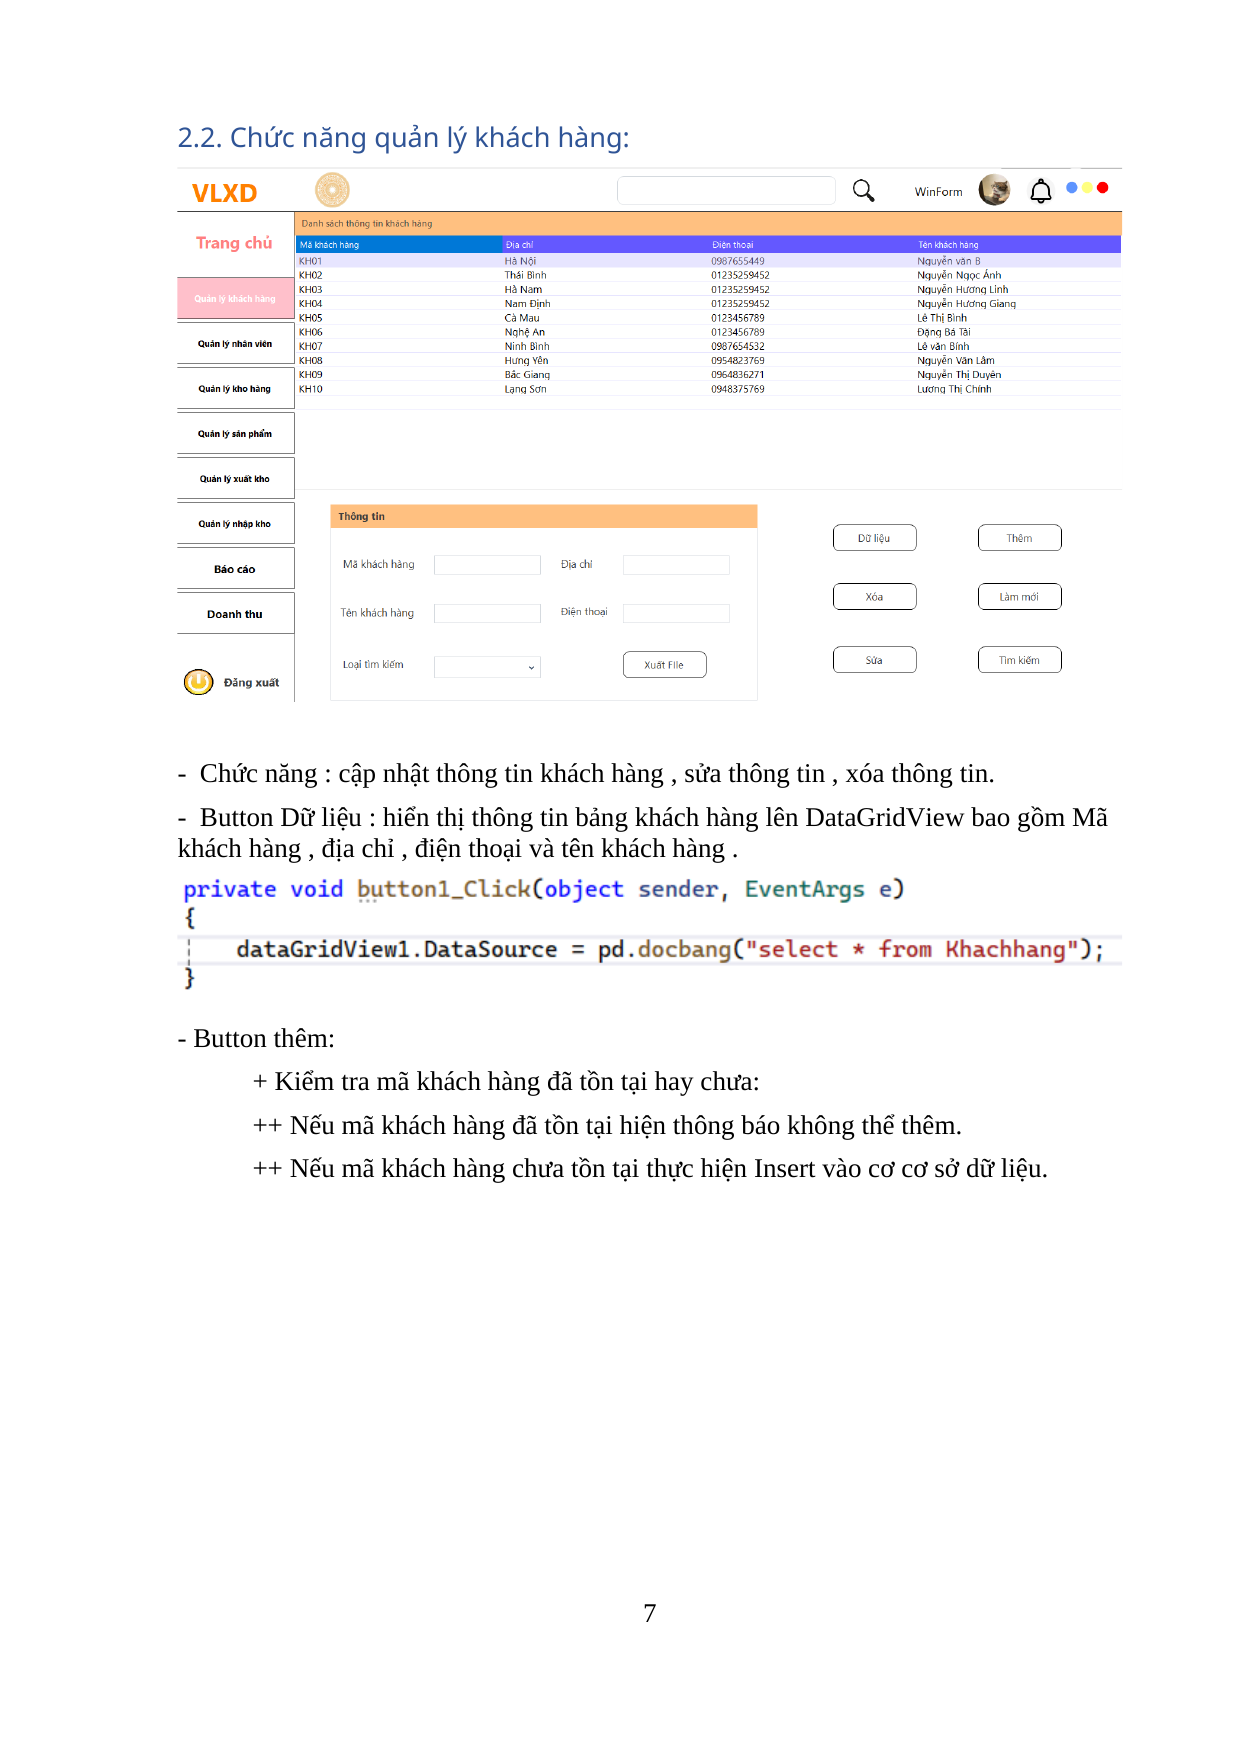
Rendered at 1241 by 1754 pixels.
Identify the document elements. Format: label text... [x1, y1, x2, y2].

picture [177, 167, 1123, 702]
text ++ Nếu mã khách hàng đã tồn tại hiện thông báo không thể thêm. [177, 1109, 1122, 1140]
picture [177, 876, 1123, 1010]
text - Button Dữ liệu : hiển thị thông tin bảng khách hàng lên DataGridView bao gồm Mã khách hàng , địa chỉ , điện thoại và tên khách hàng . [177, 801, 1122, 863]
text ++ Nếu mã khách hàng chưa tồn tại thực hiện Insert vào cơ cơ sở dữ liệu. [177, 1153, 1122, 1184]
subtitle 2.2. Chức năng quản lý khách hàng: [177, 118, 1122, 155]
text + Kiểm tra mã khách hàng đã tồn tại hay chưa: [177, 1065, 1122, 1096]
text - Button thêm: [177, 1022, 1122, 1053]
text - Chức năng : cập nhật thông tin khách hàng , sửa thông tin , xóa thông tin. [177, 758, 1122, 789]
